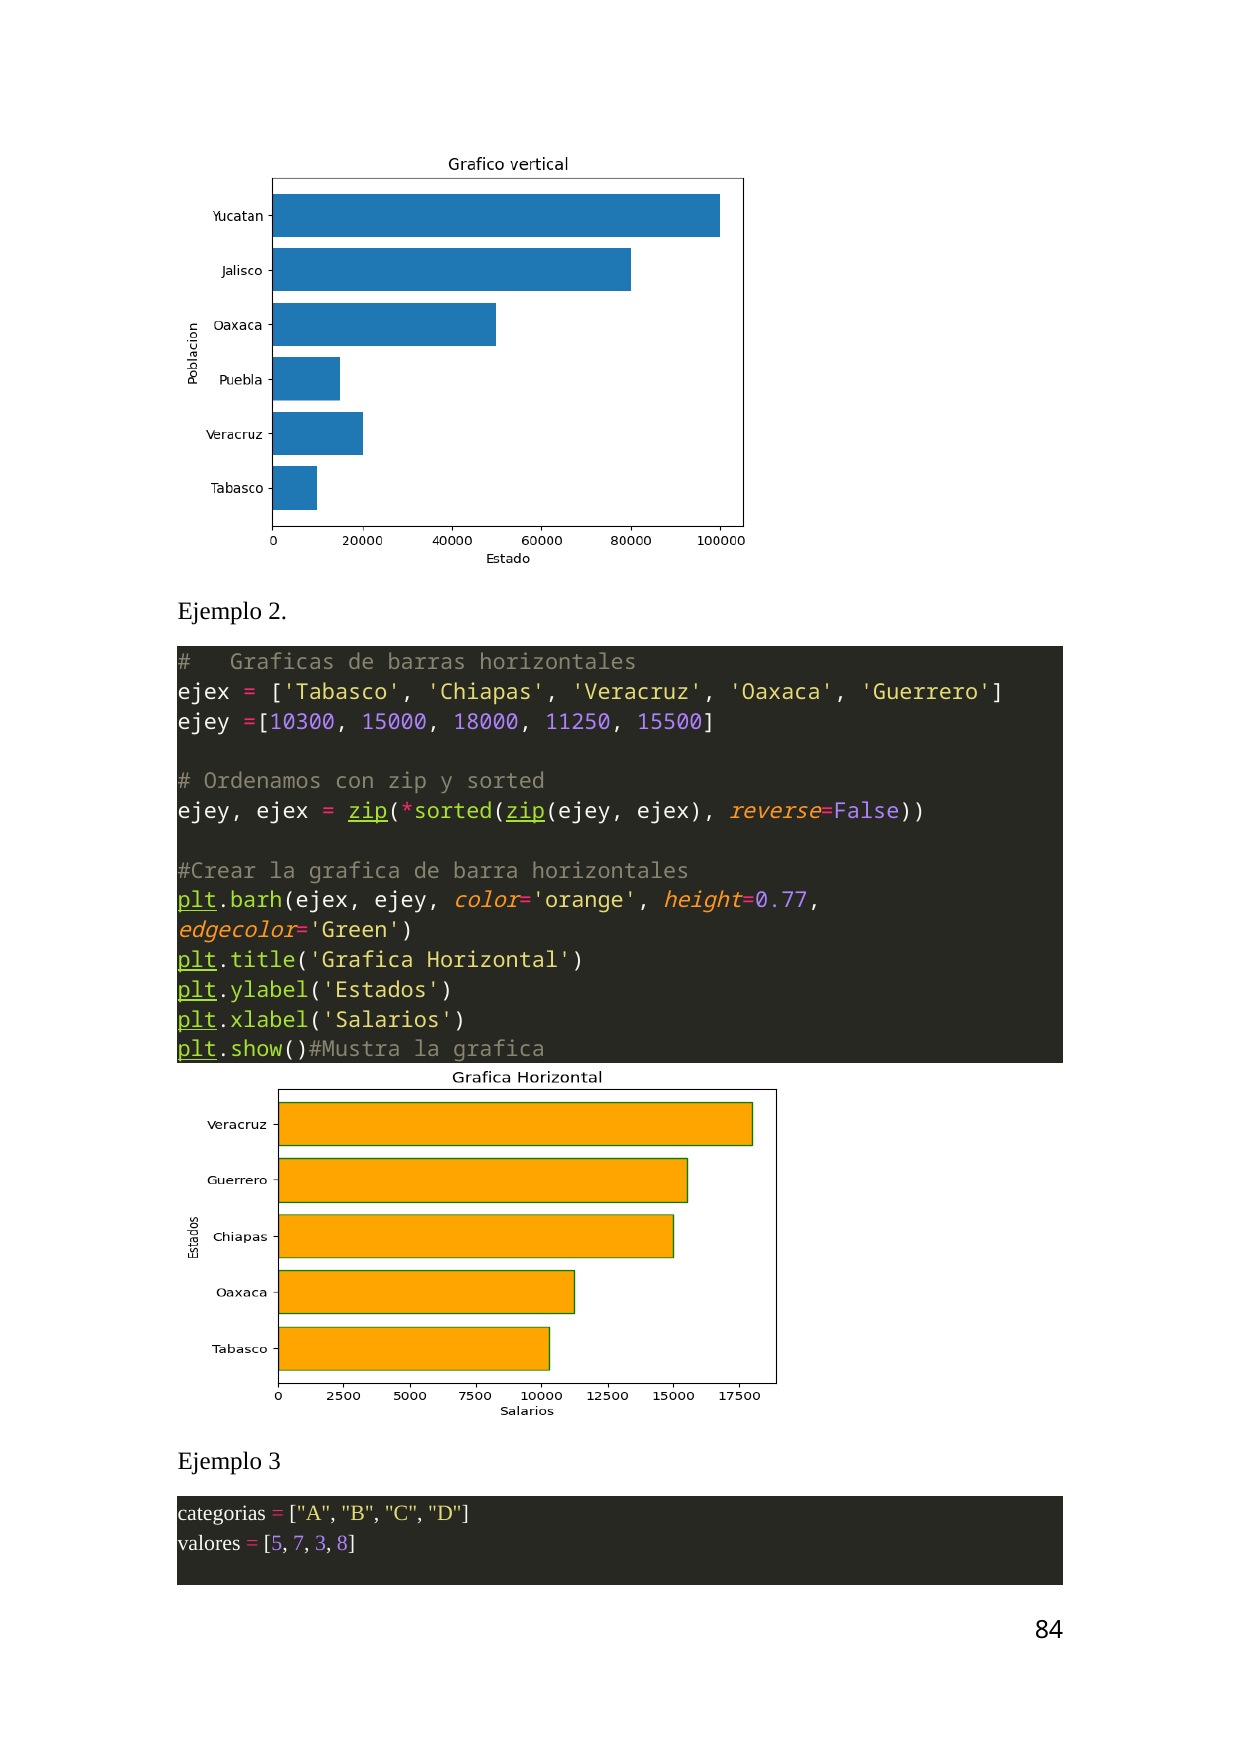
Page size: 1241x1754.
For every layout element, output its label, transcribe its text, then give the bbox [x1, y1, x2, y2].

text ejey =[10300, 15000, 18000, 11250, 15500] [177, 706, 1063, 735]
text ejex = ['Tabasco', 'Chiapas', 'Veracruz', 'Oaxaca', 'Guerrero'] [177, 676, 1063, 706]
text #Crear la grafica de barra horizontales [177, 854, 1063, 884]
text plt.barh(ejex, ejey, color='orange', height=0.77, edgecolor='Green') [177, 884, 1063, 944]
text valores = [5, 7, 3, 8] [177, 1525, 1063, 1555]
text categorias = ["A", "B", "C", "D"] [177, 1496, 1063, 1525]
picture [177, 1063, 786, 1425]
text plt.show()#Mustra la grafica [177, 1033, 1063, 1063]
text plt.xlabel('Salarios') [177, 1003, 1063, 1033]
text Ejemplo 2. [177, 596, 1063, 625]
text plt.ylabel('Estados') [177, 974, 1063, 1003]
text # Ordenamos con zip y sorted [177, 765, 1063, 795]
picture [177, 147, 754, 575]
text plt.title('Grafica Horizontal') [177, 944, 1063, 974]
text ejey, ejex = zip(*sorted(zip(ejey, ejex), reverse=False)) [177, 795, 1063, 825]
text # Graficas de barras horizontales [177, 646, 1063, 676]
text Ejemplo 3 [177, 1446, 1063, 1475]
